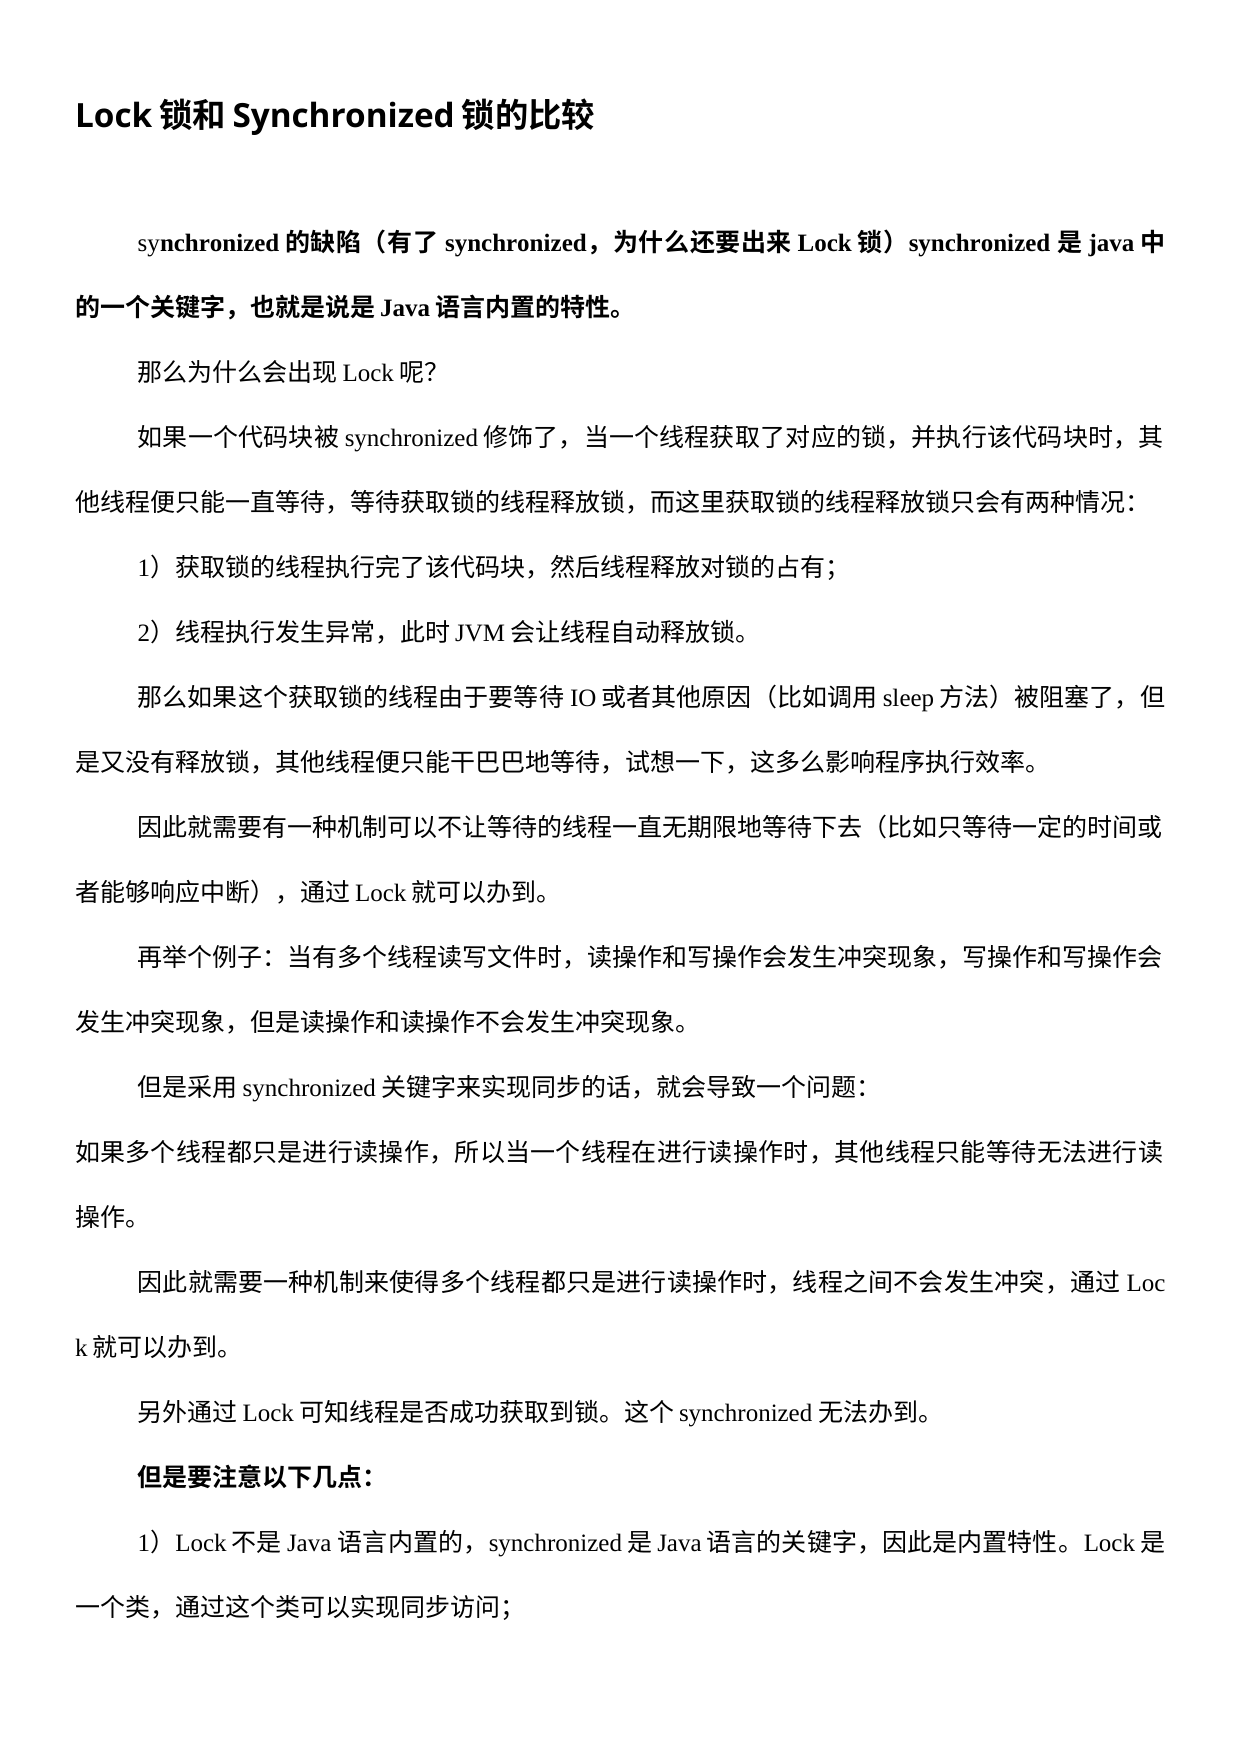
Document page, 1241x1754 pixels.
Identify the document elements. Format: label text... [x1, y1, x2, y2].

text 如果多个线程都只是进行读操作，所以当一个线程在进行读操作时，其他线程只能等待无法进行读操作。 [75, 1118, 1165, 1248]
text 另外通过Lock可知线程是否成功获取到锁。这个synchronized 无法办到。 [75, 1378, 1165, 1443]
text 如果一个代码块被synchronized修饰了，当一个线程获取了对应的锁，并执行该代码块时，其他线程便只能一直等待，等待获取锁的线程释放锁，而这里获取锁的线程释放锁只会有两种情况： [75, 403, 1165, 533]
text 那么为什么会出现Lock呢？ [75, 338, 1165, 403]
text 2）线程执行发生异常，此时JVM会让线程自动释放锁。 [75, 598, 1165, 663]
text 但是要注意以下几点： [75, 1443, 1165, 1508]
text 1）Lock不是Java 语言内置的，synchronized是Java语言的关键字，因此是内置特性。Lock是一个类，通过这个类可以实现同步访问； [75, 1508, 1165, 1638]
text synchronized的缺陷（有了 synchronized，为什么还要出来Lock锁）synchronized 是java中的一个关键字，也就是说是Java语言内置的特性。 [75, 208, 1165, 338]
text 但是采用synchronized关键字来实现同步的话，就会导致一个问题： [75, 1053, 1165, 1118]
text 因此就需要有一种机制可以不让等待的线程一直无期限地等待下去（比如只等待一定的时间或者能够响应中断），通过Lock就可以办到。 [75, 793, 1165, 923]
subtitle Lock锁和Synchronized锁的比较 [75, 81, 1165, 146]
text 1）获取锁的线程执行完了该代码块，然后线程释放对锁的占有； [75, 533, 1165, 598]
text 再举个例子：当有多个线程读写文件时，读操作和写操作会发生冲突现象，写操作和写操作会发生冲突现象，但是读操作和读操作不会发生冲突现象。 [75, 923, 1165, 1053]
text 因此就需要一种机制来使得多个线程都只是进行读操作时，线程之间不会发生冲突，通过Lock就可以办到。 [75, 1248, 1165, 1378]
text 那么如果这个获取锁的线程由于要等待IO或者其他原因（比如调用sleep方法）被阻塞了，但是又没有释放锁，其他线程便只能干巴巴地等待，试想一下，这多么影响程序执行效率。 [75, 663, 1165, 793]
